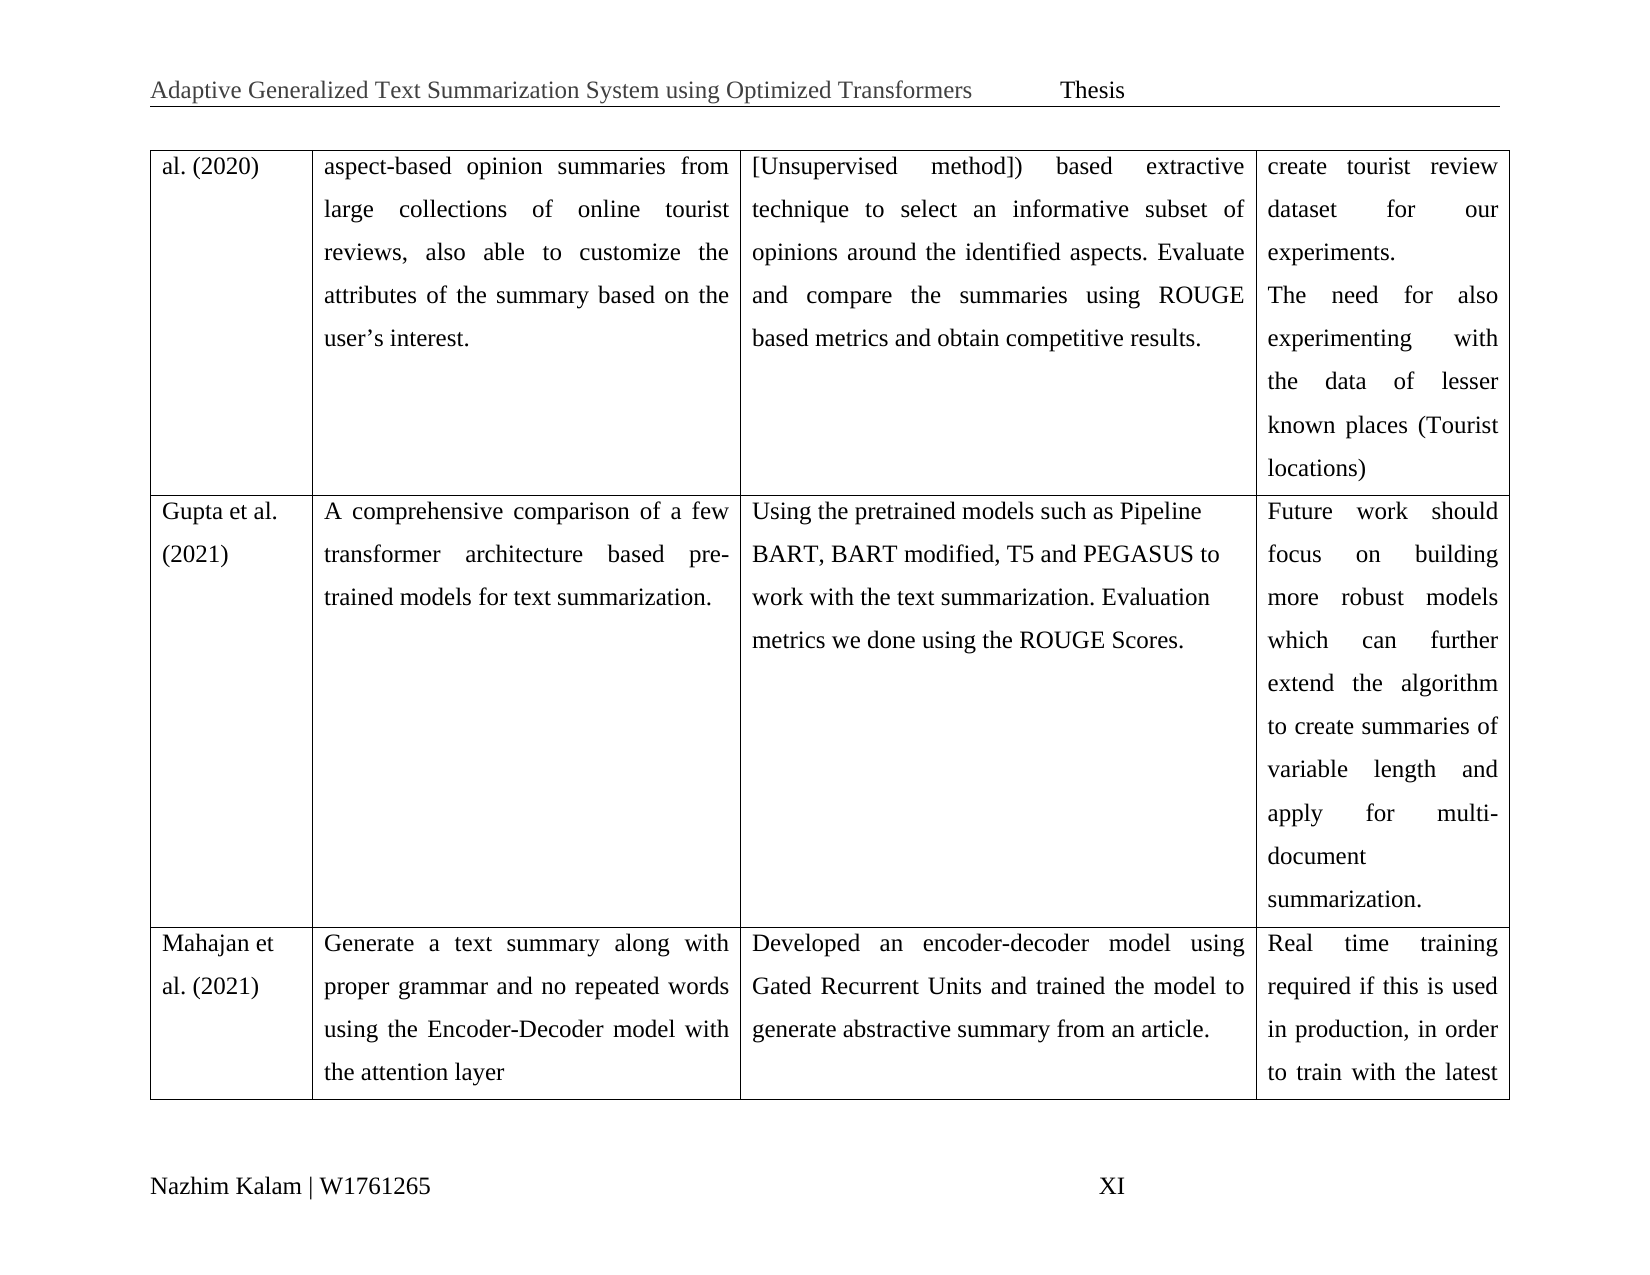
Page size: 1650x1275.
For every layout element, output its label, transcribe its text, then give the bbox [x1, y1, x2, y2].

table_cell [1257, 151, 1509, 495]
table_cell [151, 928, 312, 1099]
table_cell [313, 151, 740, 495]
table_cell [151, 151, 312, 495]
table_cell Using the pretrained models such as Pipeline BART, BART modified, T5 and PEGASUS to work with the text summarization. Evaluation metrics we done using the ROUGE Scores. [741, 496, 1256, 927]
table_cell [313, 928, 740, 1099]
table_cell Gupta et al. (2021) [151, 496, 312, 927]
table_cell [741, 151, 1256, 495]
table_cell Future work should focus on building more robust models which can further extend the algorithm to create summaries of variable length and apply for multi-document summarization. [1257, 496, 1509, 927]
table_cell A comprehensive comparison of a few transformer architecture based pre-trained models for text summarization. [313, 496, 740, 927]
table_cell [1257, 928, 1509, 1099]
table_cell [741, 928, 1256, 1099]
